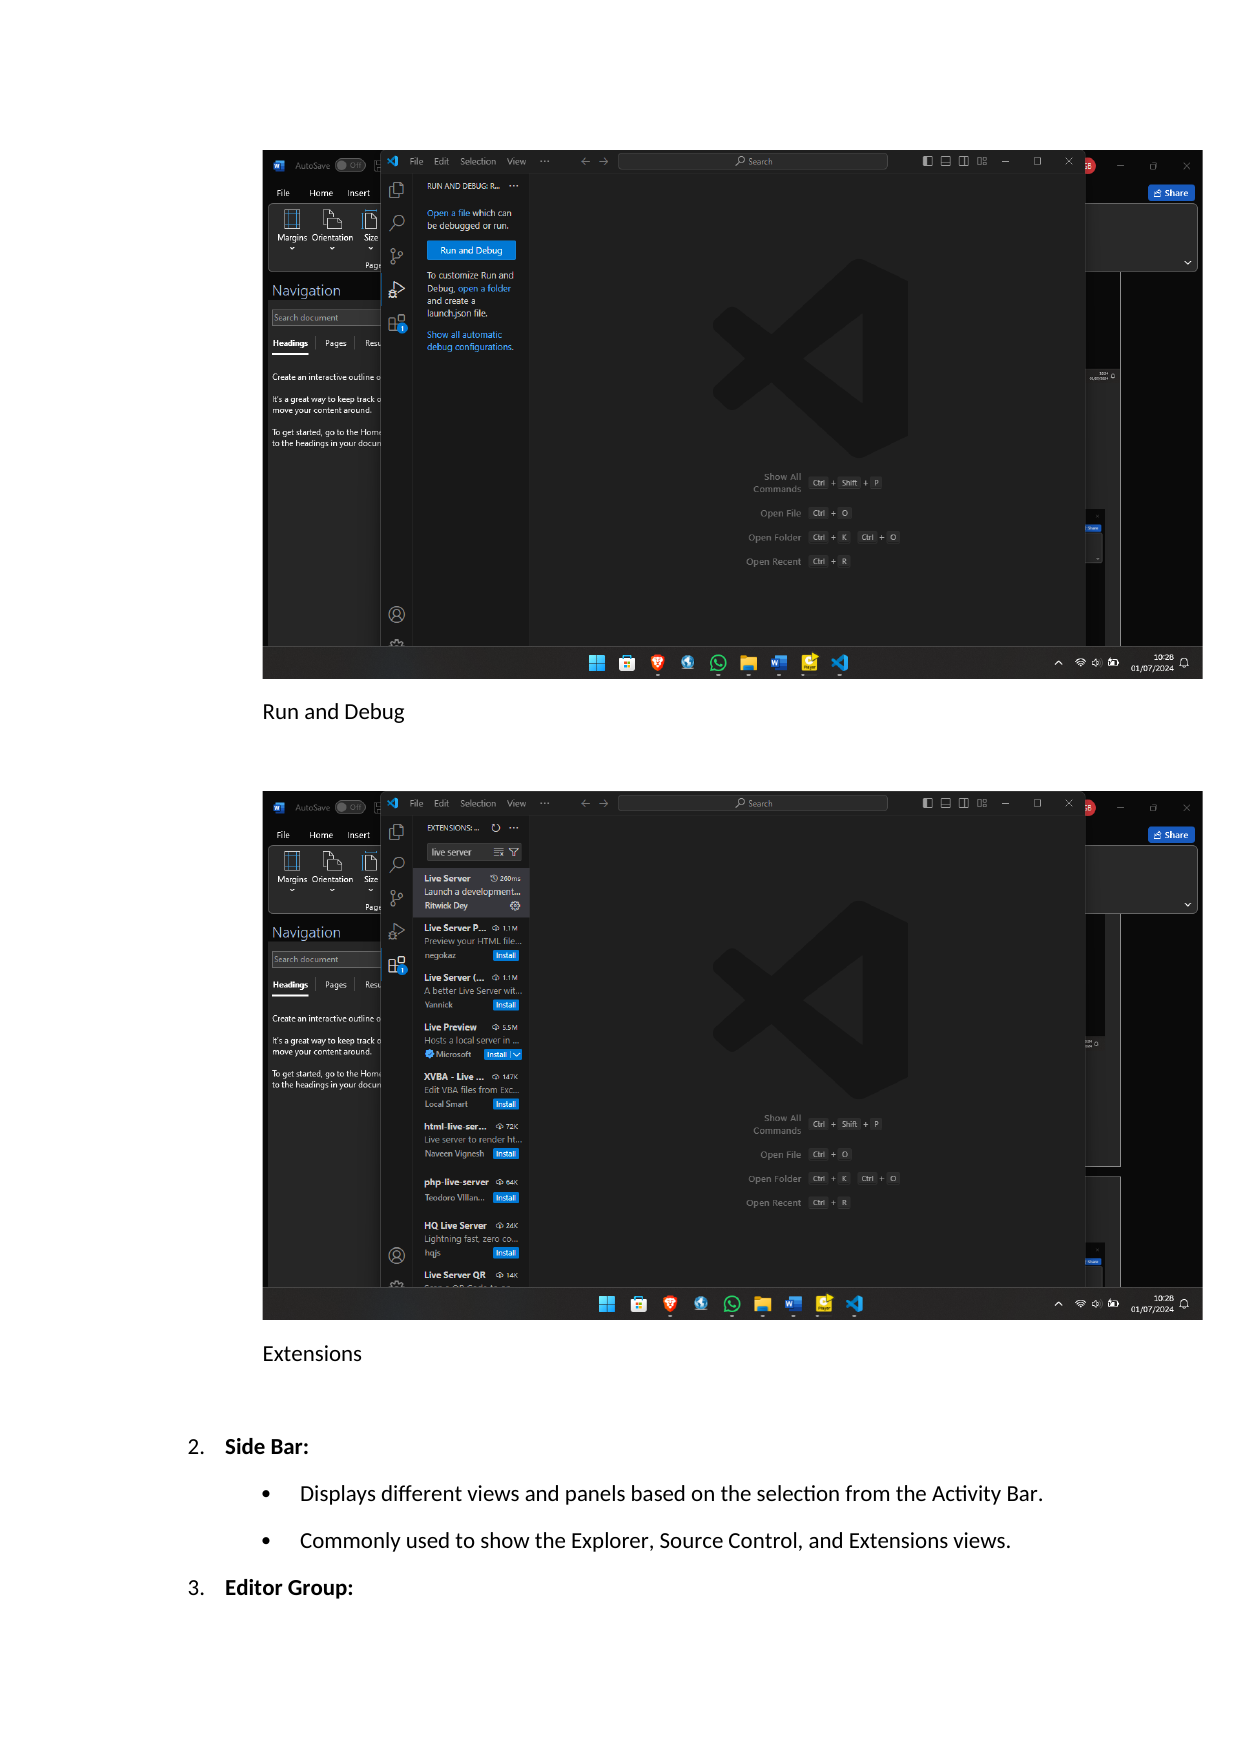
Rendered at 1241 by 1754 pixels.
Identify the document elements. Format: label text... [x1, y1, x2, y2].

picture [262, 150, 1203, 679]
list Editor Group: [187, 1573, 1090, 1601]
picture [262, 791, 1203, 1320]
list Side Bar: [187, 1432, 1090, 1461]
text Extensions [262, 1339, 1090, 1367]
list Commonly used to show the Explorer, Source Control, and Extensions views. [262, 1526, 1090, 1554]
text Run and Debug [262, 697, 1090, 726]
list Displays different views and panels based on the selection from the Activity Bar. [262, 1479, 1090, 1507]
